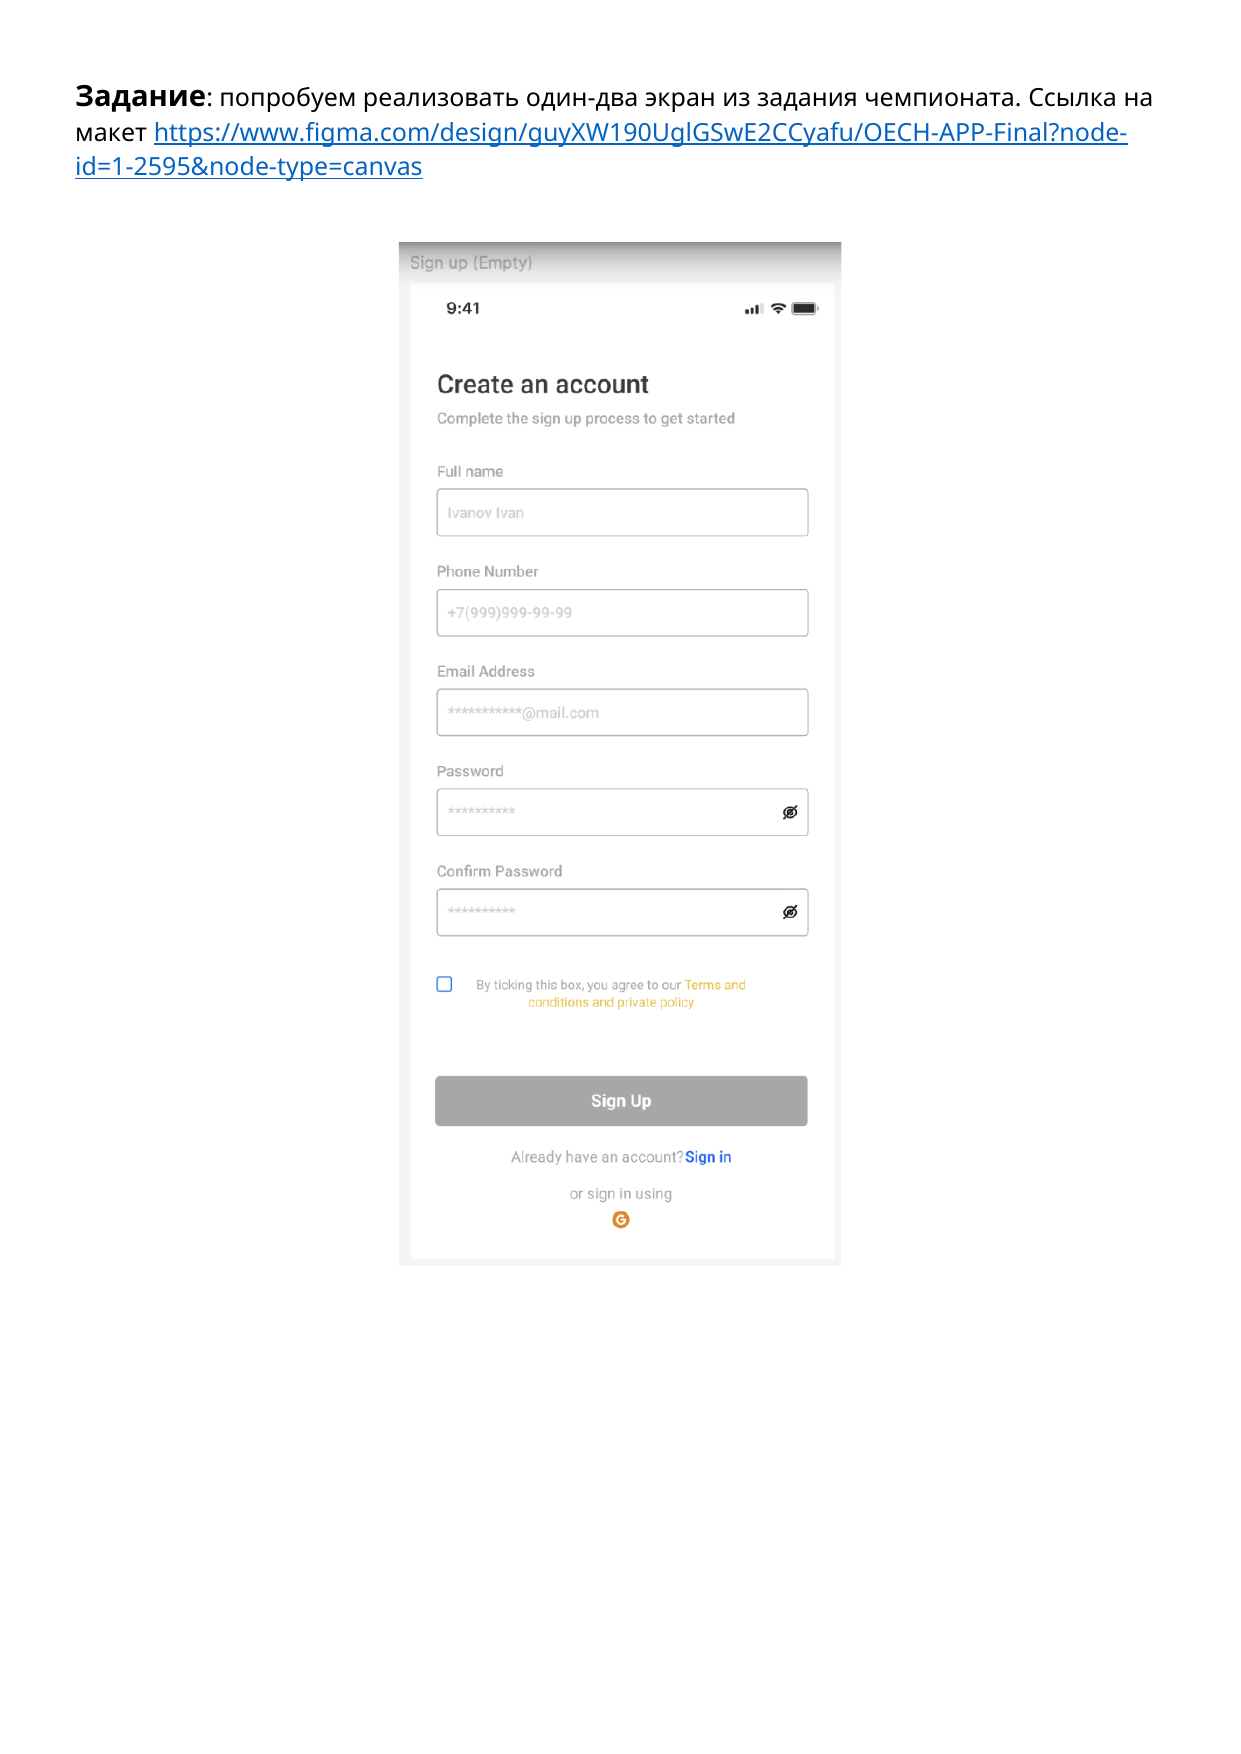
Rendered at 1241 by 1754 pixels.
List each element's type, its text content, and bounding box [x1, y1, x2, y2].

text Задание: попробуем реализовать один-два экран из задания чемпионата. Ссылка на макет https://www.figma.com/design/guyXW190UglGSwE2CCyafu/OECH-APP-Final?node-id=1-2595&node-type=canvas [75, 75, 1165, 183]
picture [398, 242, 842, 1266]
